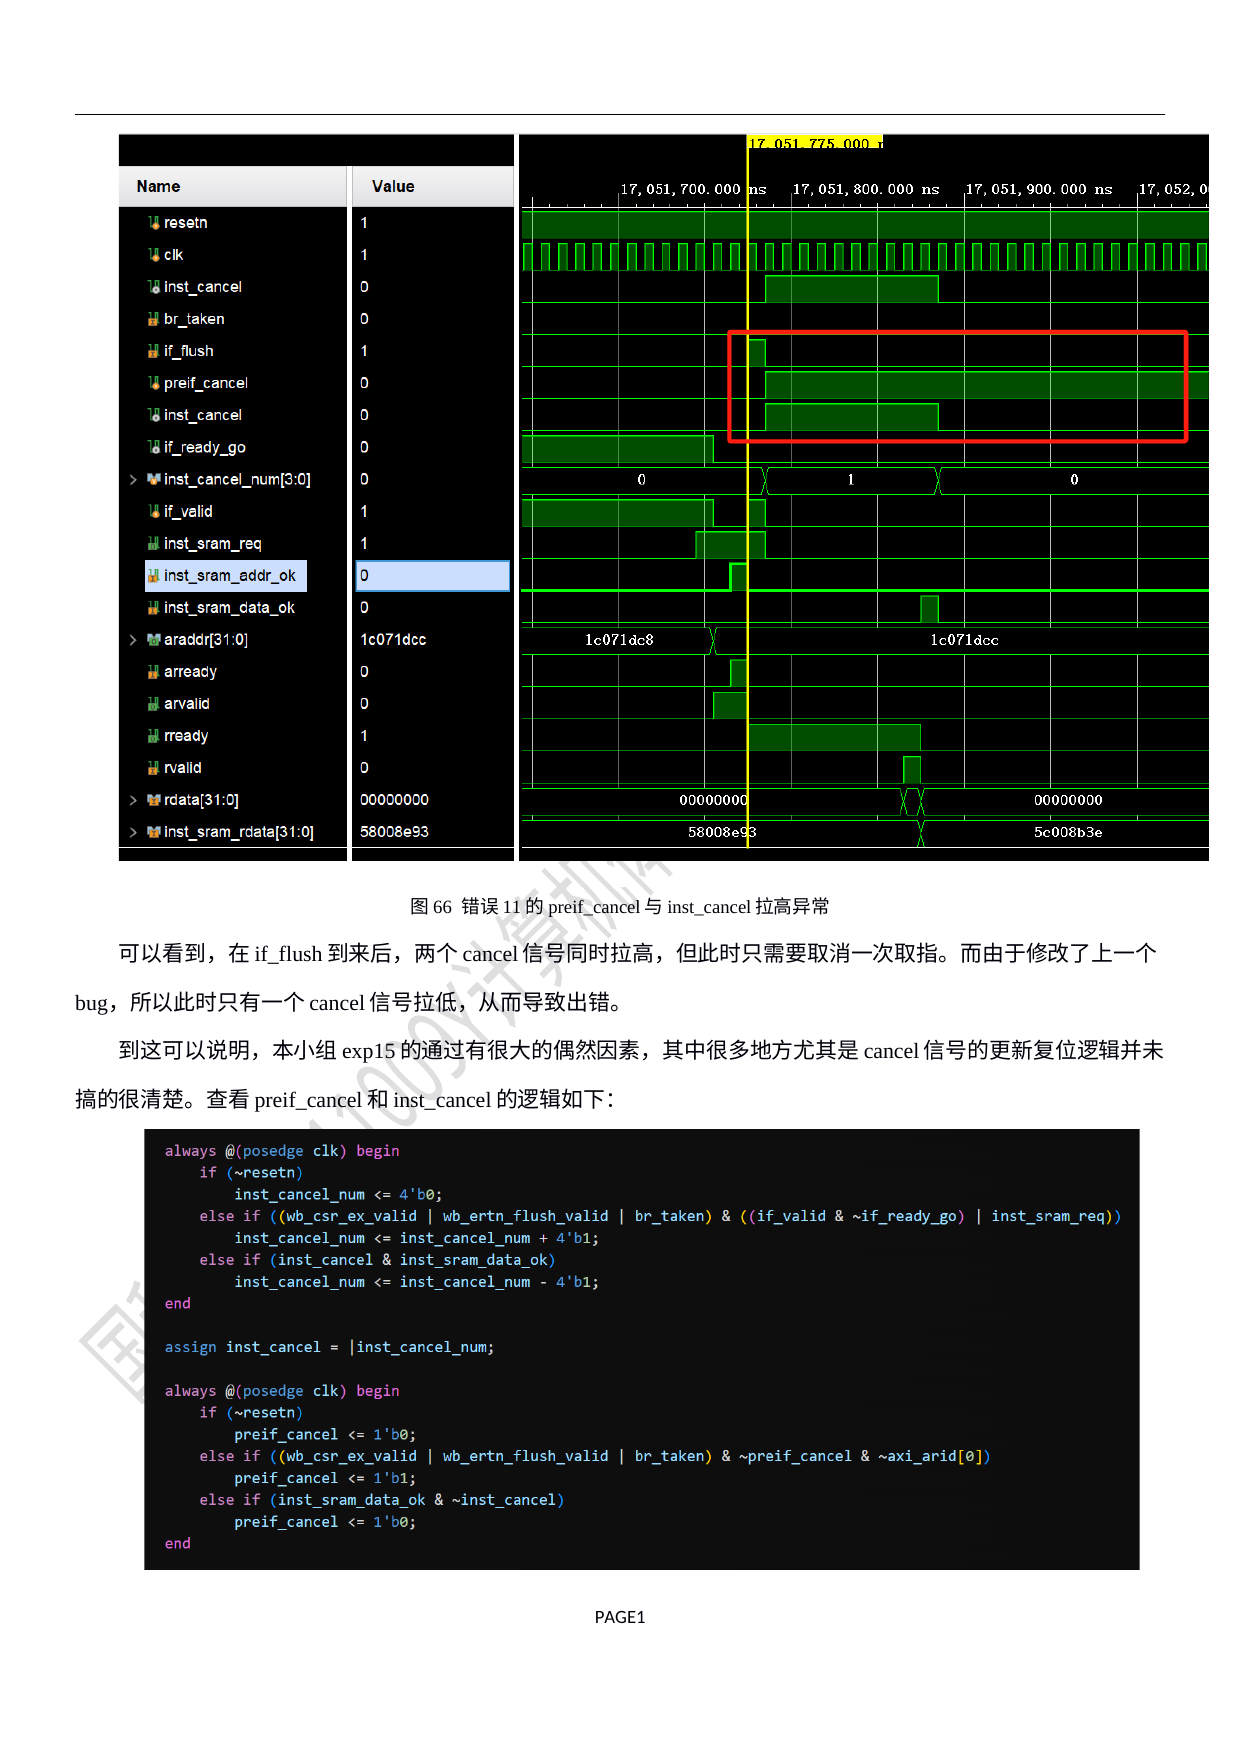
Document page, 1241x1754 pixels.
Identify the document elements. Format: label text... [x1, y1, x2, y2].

text 到这可以说明，本小组exp15的通过有很大的偶然因素，其中很多地方尤其是cancel信号的更新复位逻辑并未搞的很清楚。查看preif_cancel和inst_cancel的逻辑如下： [75, 1033, 1165, 1114]
picture [118, 128, 1209, 861]
text 可以看到，在if_flush到来后，两个cancel信号同时拉高，但此时只需要取消一次取指。而由于修改了上一个bug，所以此时只有一个cancel信号拉低，从而导致出错。 [75, 936, 1165, 1017]
text 图66 错误11 的preif_cancel与inst_cancel拉高异常 [75, 889, 1165, 922]
picture [144, 1129, 1140, 1570]
